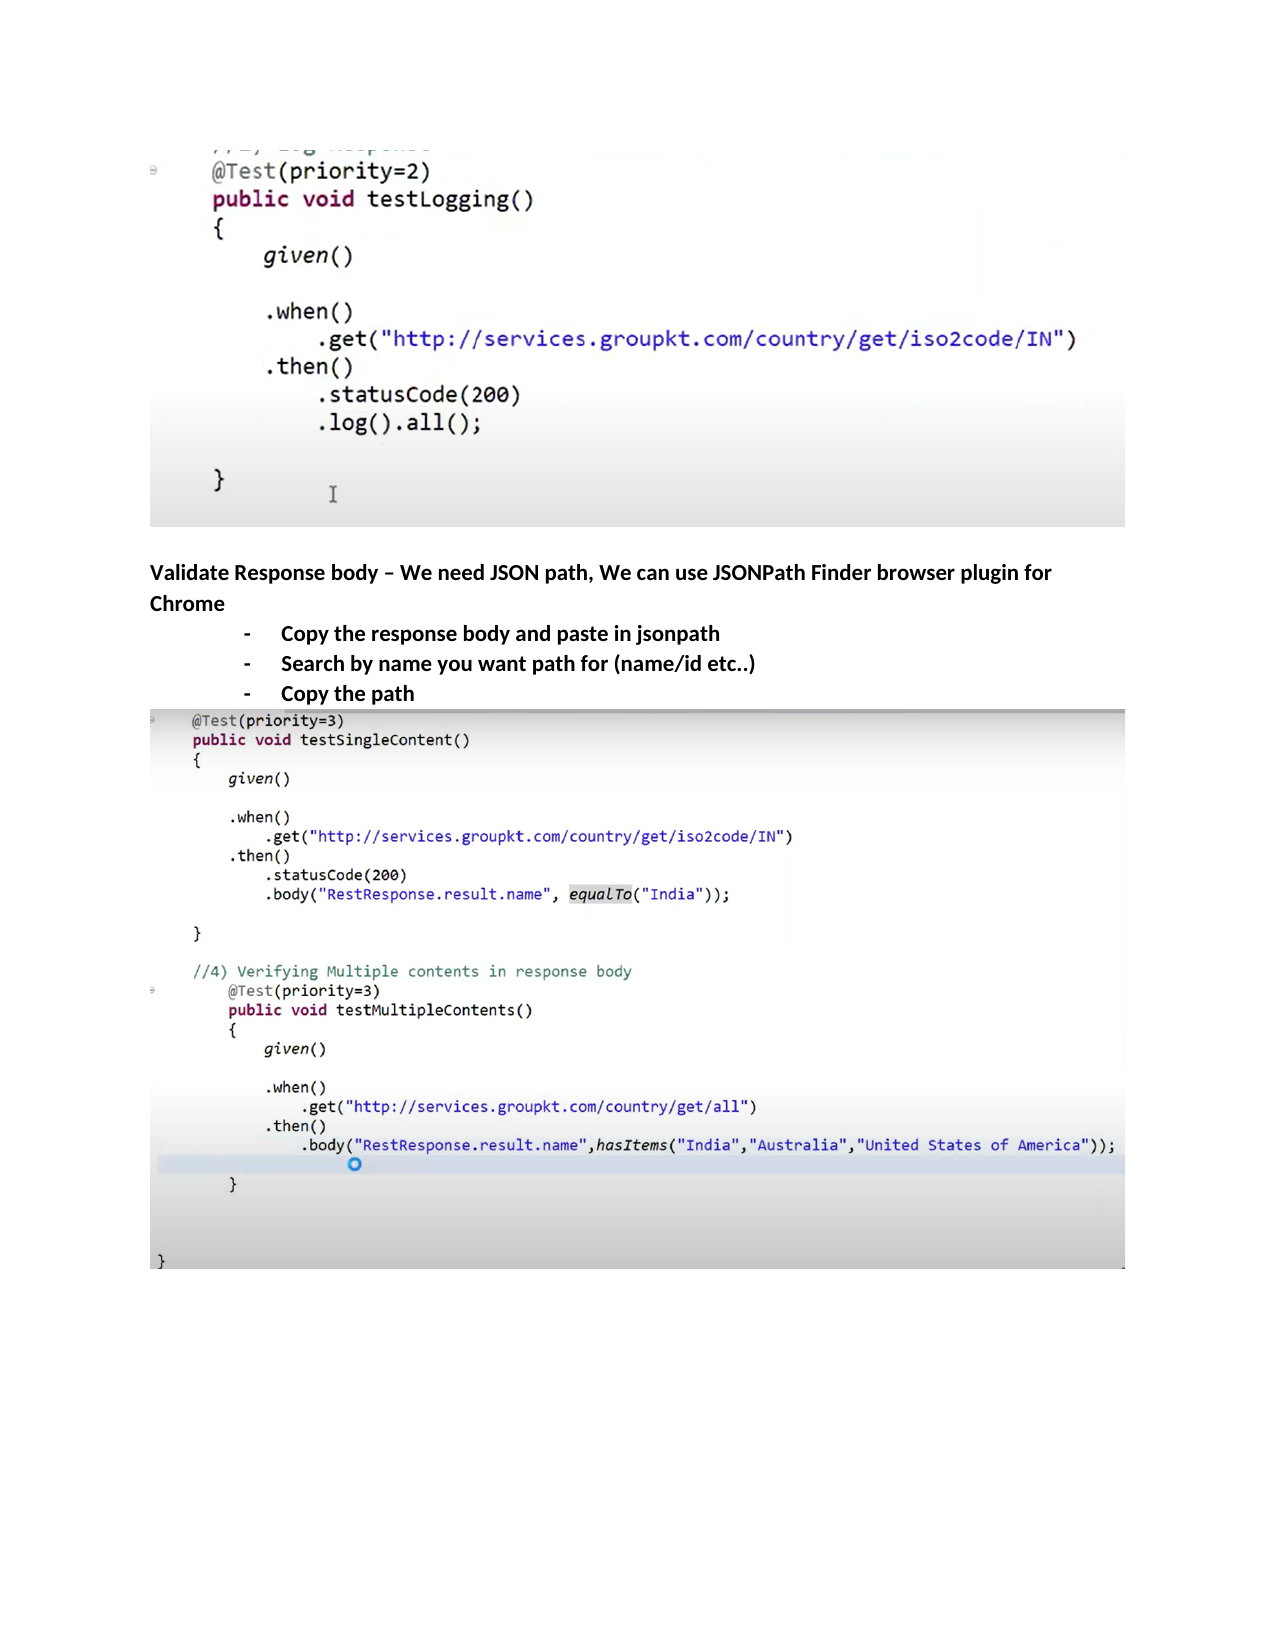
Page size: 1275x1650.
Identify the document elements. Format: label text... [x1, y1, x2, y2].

list Search by name you want path for (name/id etc..) [244, 649, 1125, 677]
text Validate Response body – We need JSON path, We can use JSONPath Finder browser plugin for Chrome [150, 558, 1125, 617]
picture [150, 150, 1125, 527]
picture [150, 709, 1125, 1269]
list Copy the path [244, 679, 1125, 707]
list Copy the response body and paste in jsonpath [244, 619, 1125, 647]
